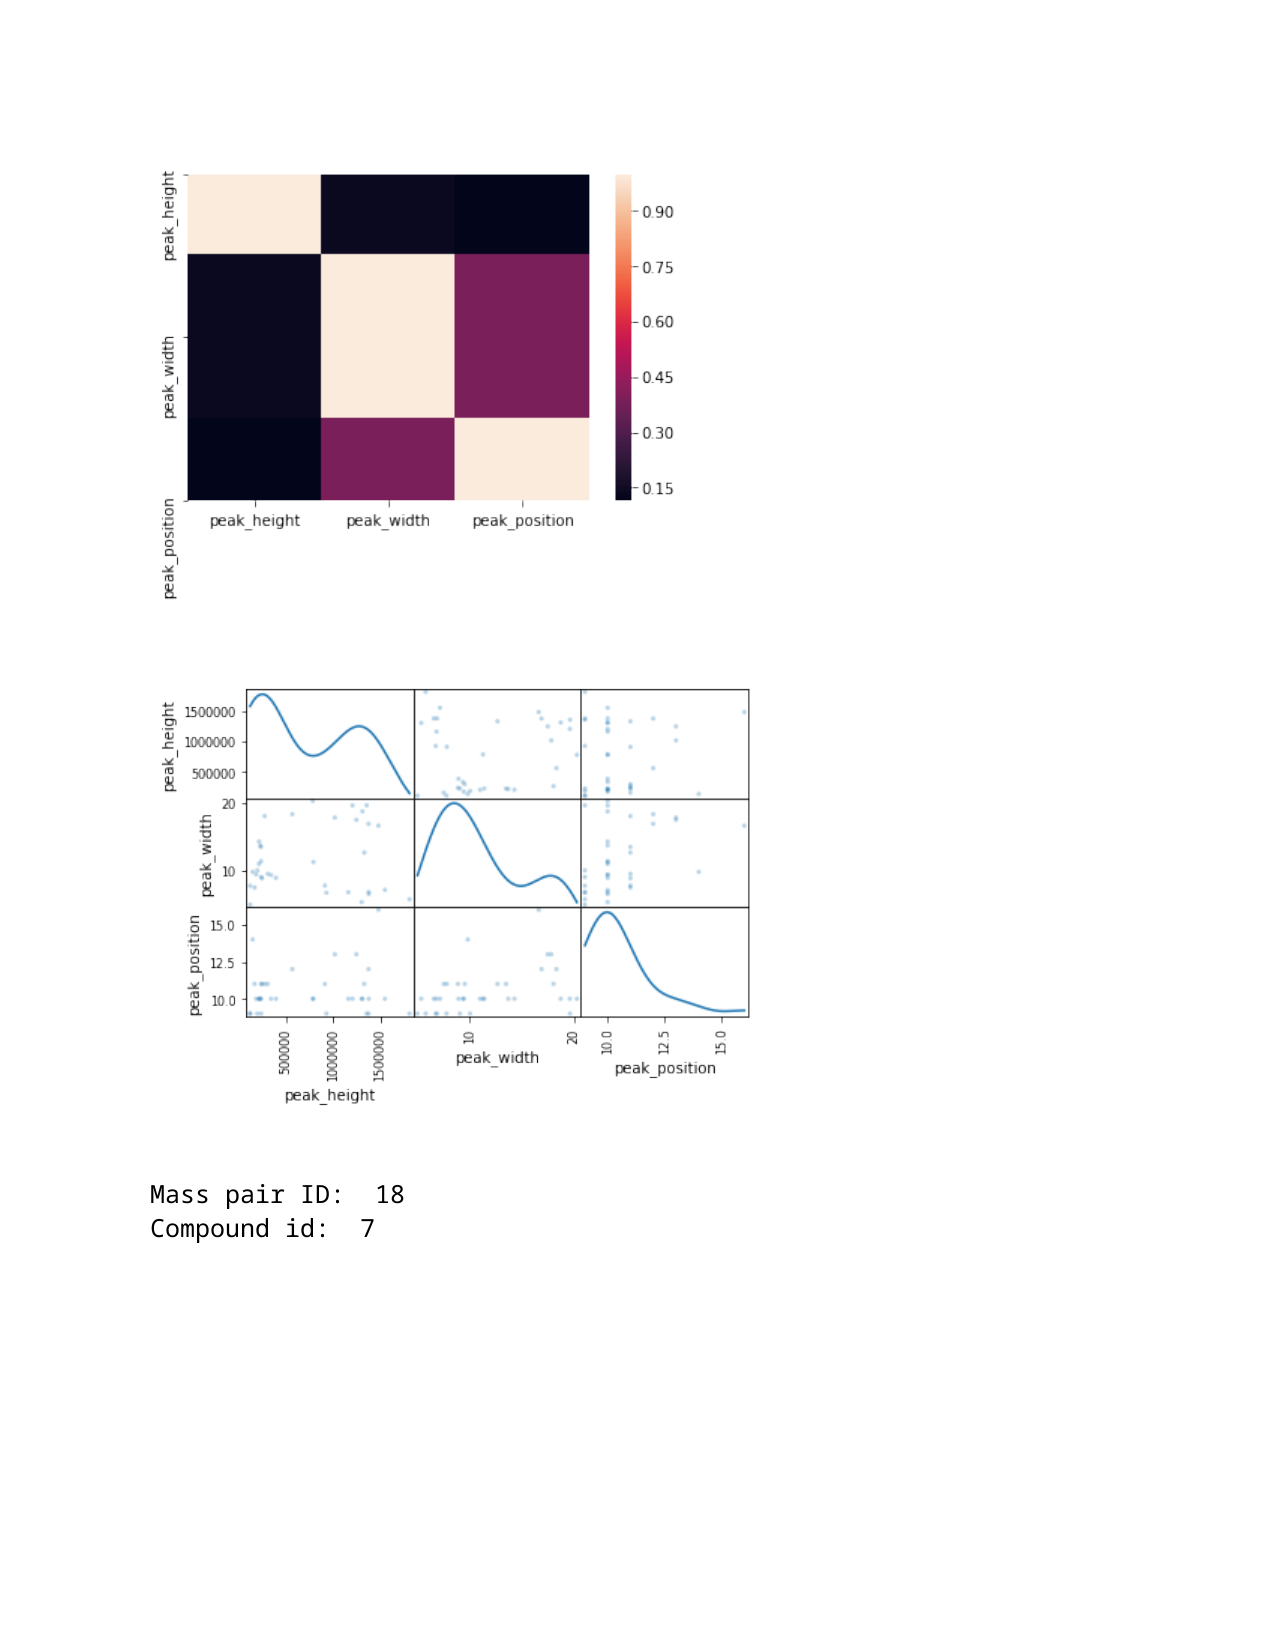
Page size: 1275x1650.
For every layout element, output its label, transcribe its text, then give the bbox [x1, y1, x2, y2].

picture [150, 681, 759, 1113]
text Mass pair ID: 18 Compound id: 7 [150, 1177, 1125, 1279]
picture [150, 158, 686, 609]
